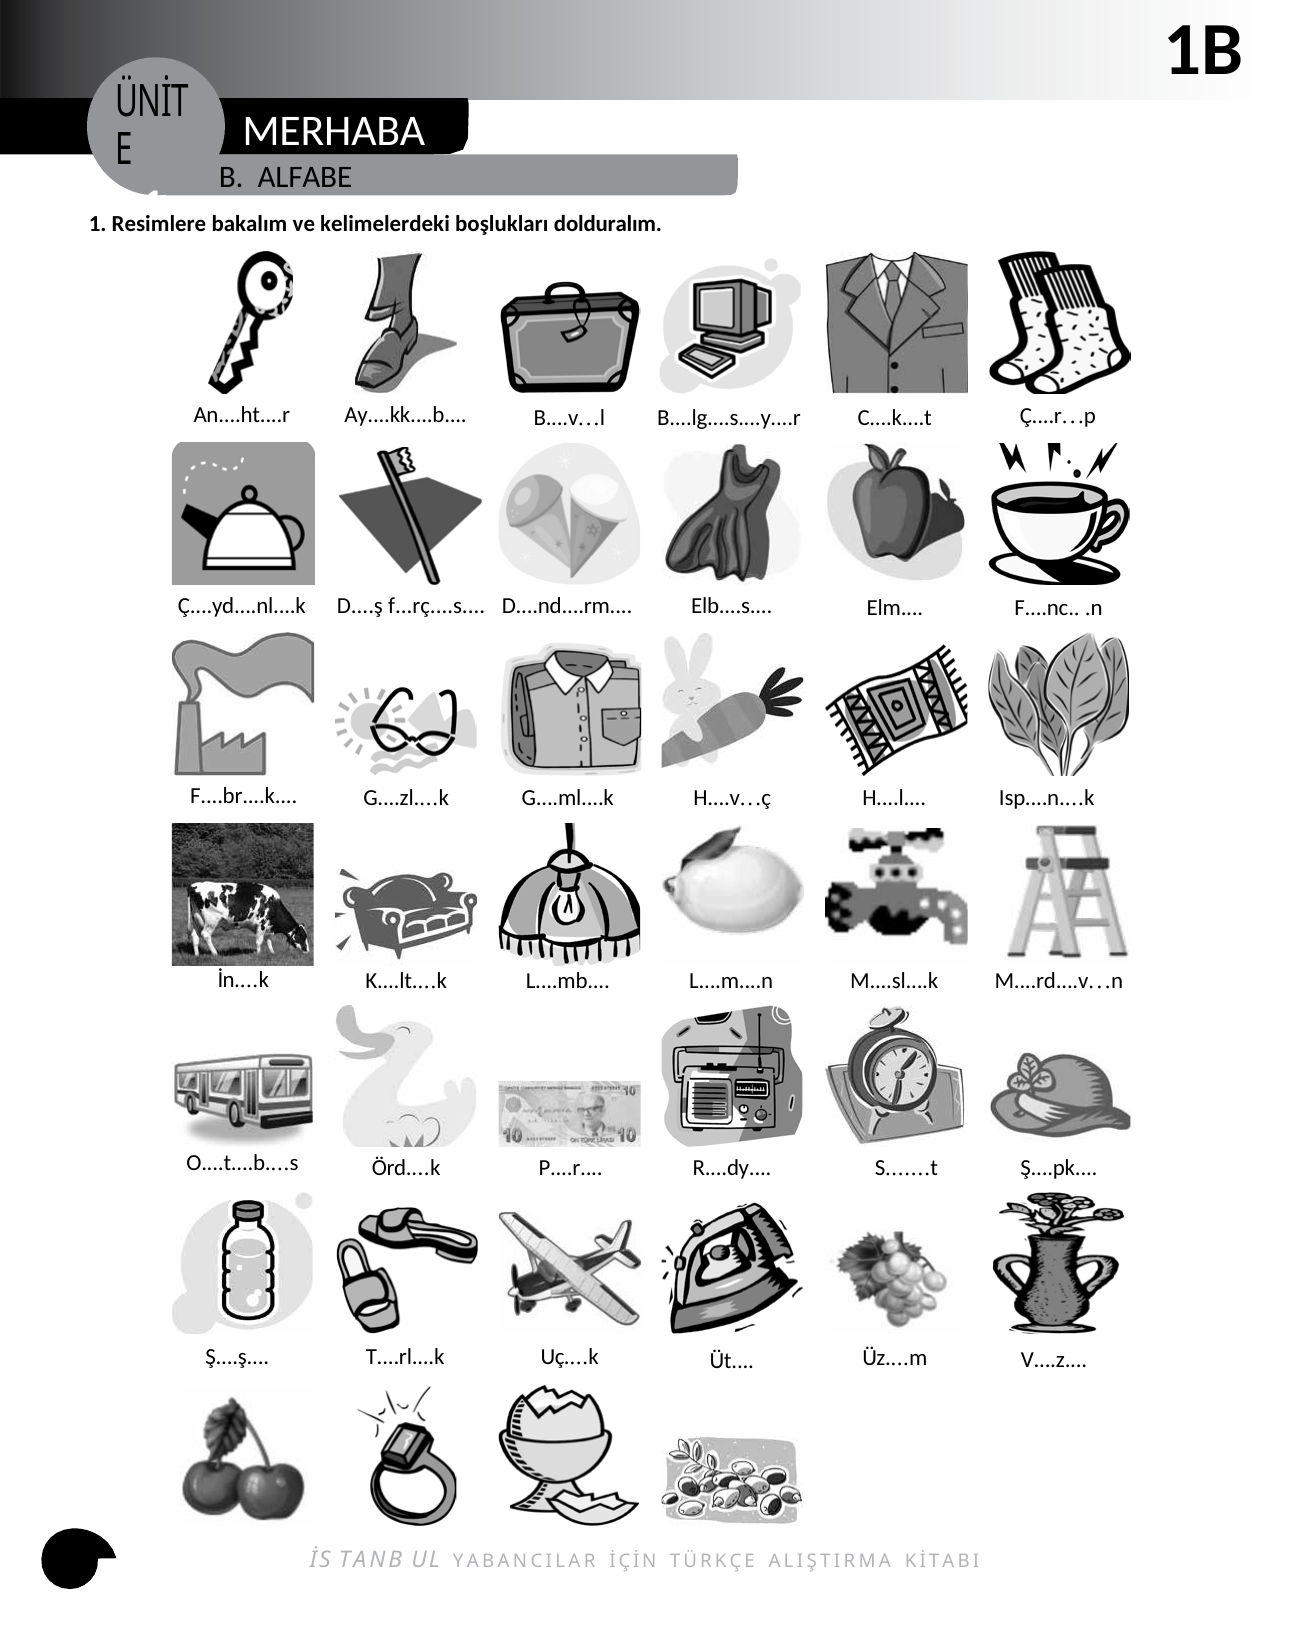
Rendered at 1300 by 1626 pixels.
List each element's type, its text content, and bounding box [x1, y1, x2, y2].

picture [661, 824, 804, 966]
text Örd. k [372, 1153, 477, 1181]
text Ş....pk.... [1020, 1153, 1284, 1181]
text G....ml....k H....v ç [521, 783, 803, 811]
text Ş....ş.... T....rl....k Uç. k [205, 1342, 640, 1370]
picture [498, 443, 641, 585]
picture [336, 1207, 478, 1334]
picture [338, 447, 482, 585]
text Elm.... [866, 593, 965, 621]
picture [171, 632, 315, 776]
text O....t....b. s [186, 1148, 314, 1176]
picture [988, 443, 1130, 585]
text İn. k [217, 966, 314, 993]
picture [335, 1005, 477, 1147]
picture [825, 252, 968, 394]
text P....r.... R....dy.... [538, 1153, 803, 1181]
picture [498, 823, 641, 966]
picture [661, 443, 803, 585]
picture [180, 1386, 314, 1526]
subtitle 1. Resimlere bakalım ve kelimelerdeki boşlukları dolduralım. [88, 209, 1284, 237]
picture [171, 823, 314, 966]
picture [825, 644, 968, 776]
picture [825, 828, 968, 966]
text Üz. m [862, 1343, 966, 1371]
text An....ht....r Ay....kk....b.... [193, 400, 468, 428]
text Ç....yd....nl....k D....ş f...rç....s.... D....nd....rm.... Elb....s.... [178, 591, 802, 619]
picture [992, 1192, 1126, 1334]
picture [989, 251, 1131, 394]
picture [498, 1081, 641, 1147]
text G....zl. k [363, 783, 476, 811]
picture [661, 633, 804, 776]
picture [500, 642, 642, 776]
picture [500, 280, 641, 394]
picture [990, 1052, 1131, 1147]
picture [661, 1436, 804, 1526]
picture [355, 251, 457, 394]
text S t [874, 1153, 964, 1181]
text L....mb.... L....m....n M....sl....k M....rd....v n [526, 966, 1284, 994]
picture [0, 0, 1300, 100]
text H....l.... [862, 783, 966, 811]
picture [498, 1211, 642, 1334]
picture [824, 1229, 967, 1334]
text Üt.... [709, 1346, 803, 1374]
text B....v l [533, 403, 640, 431]
picture [1004, 824, 1129, 966]
picture [171, 1005, 313, 1147]
picture [825, 442, 967, 585]
picture [988, 632, 1129, 776]
picture [659, 258, 801, 394]
picture [208, 251, 293, 394]
picture [171, 442, 315, 585]
text Isp....n. k [999, 783, 1284, 811]
picture [661, 1202, 805, 1334]
picture [171, 1192, 313, 1334]
picture [825, 1005, 965, 1147]
text F....br....k.... [190, 782, 313, 809]
picture [498, 1385, 640, 1526]
text F....nc. n [1014, 593, 1284, 621]
text K....lt. k [365, 966, 476, 994]
picture [357, 1386, 457, 1526]
text V....z.... [1021, 1345, 1284, 1373]
picture [661, 1005, 803, 1147]
text B....lg....s....y....r C....k....t Ç....r p [657, 402, 1284, 431]
picture [335, 869, 477, 966]
picture [335, 687, 477, 776]
